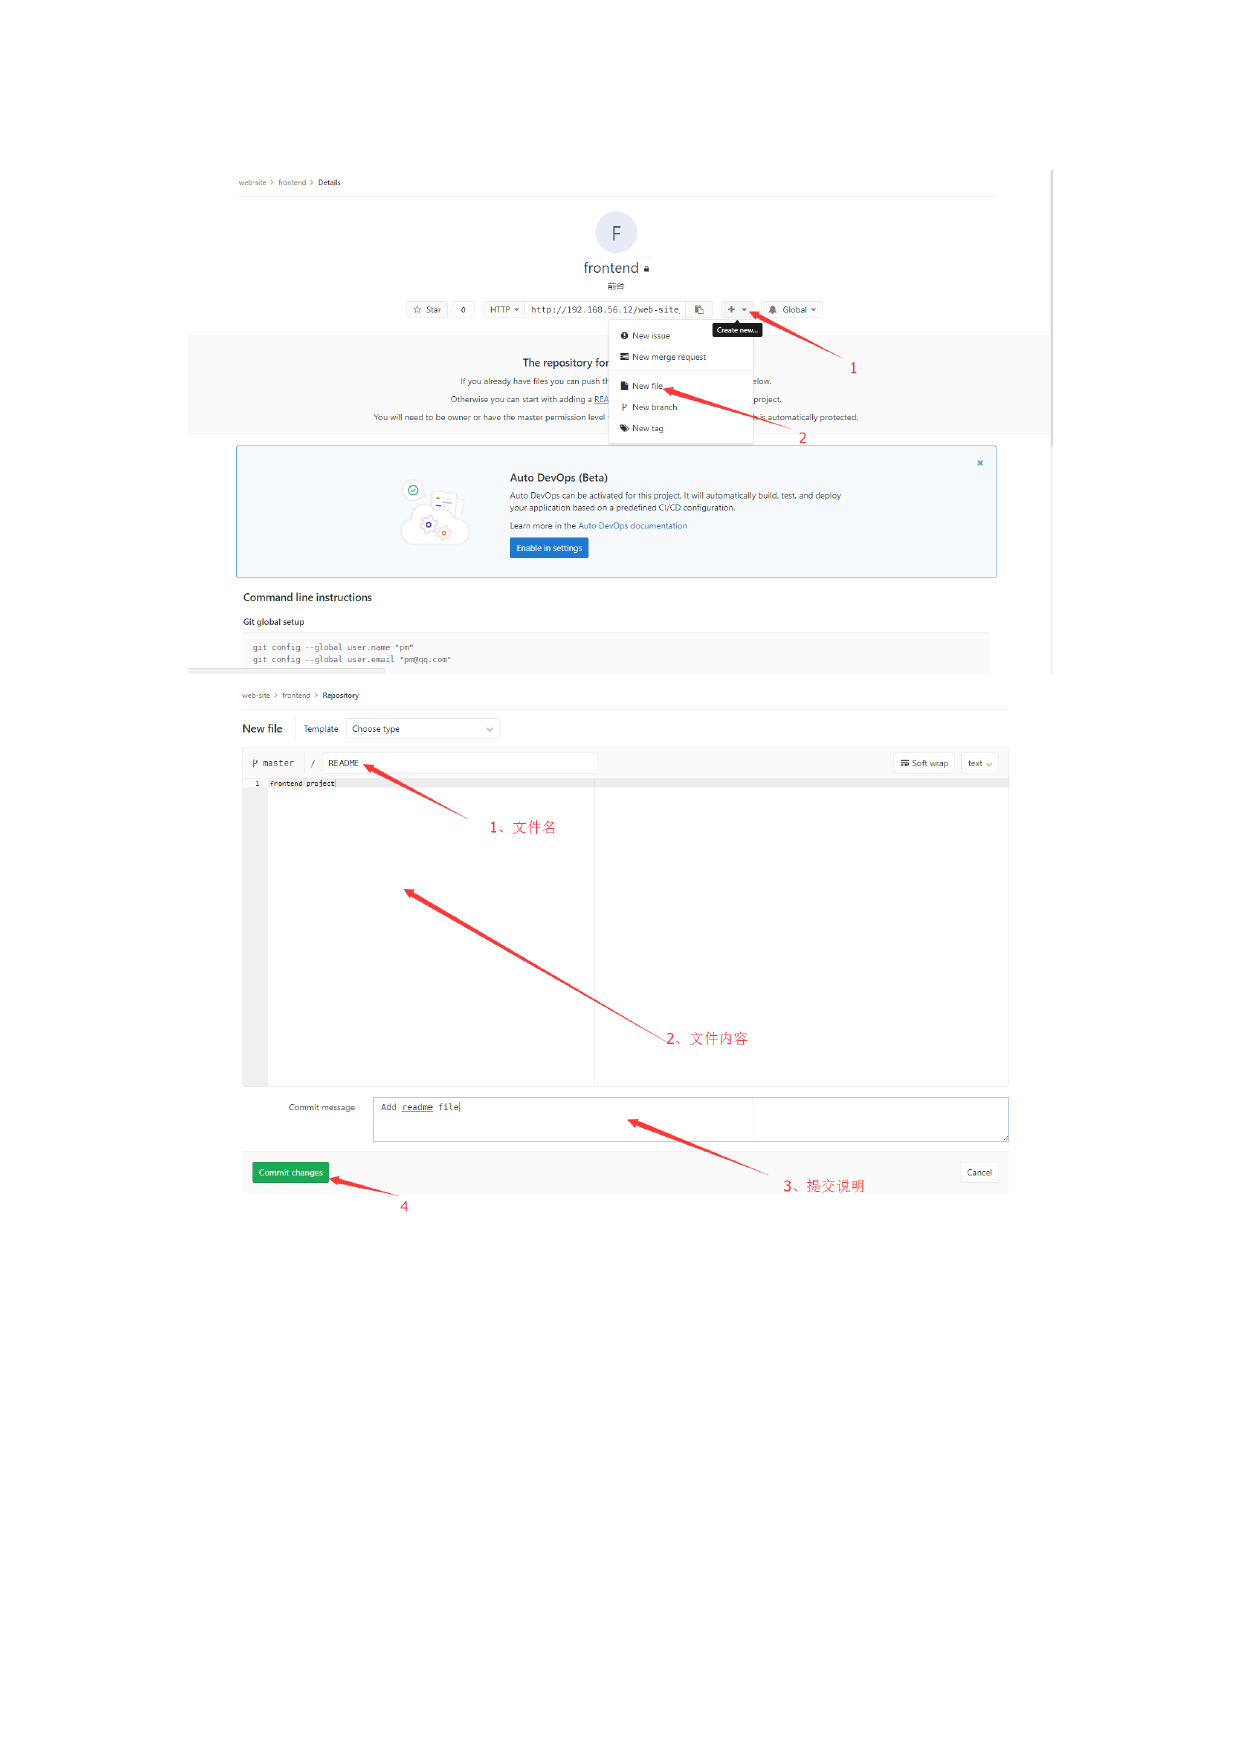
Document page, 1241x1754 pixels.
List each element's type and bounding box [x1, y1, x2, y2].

picture [187, 170, 1053, 674]
picture [187, 682, 1053, 1212]
